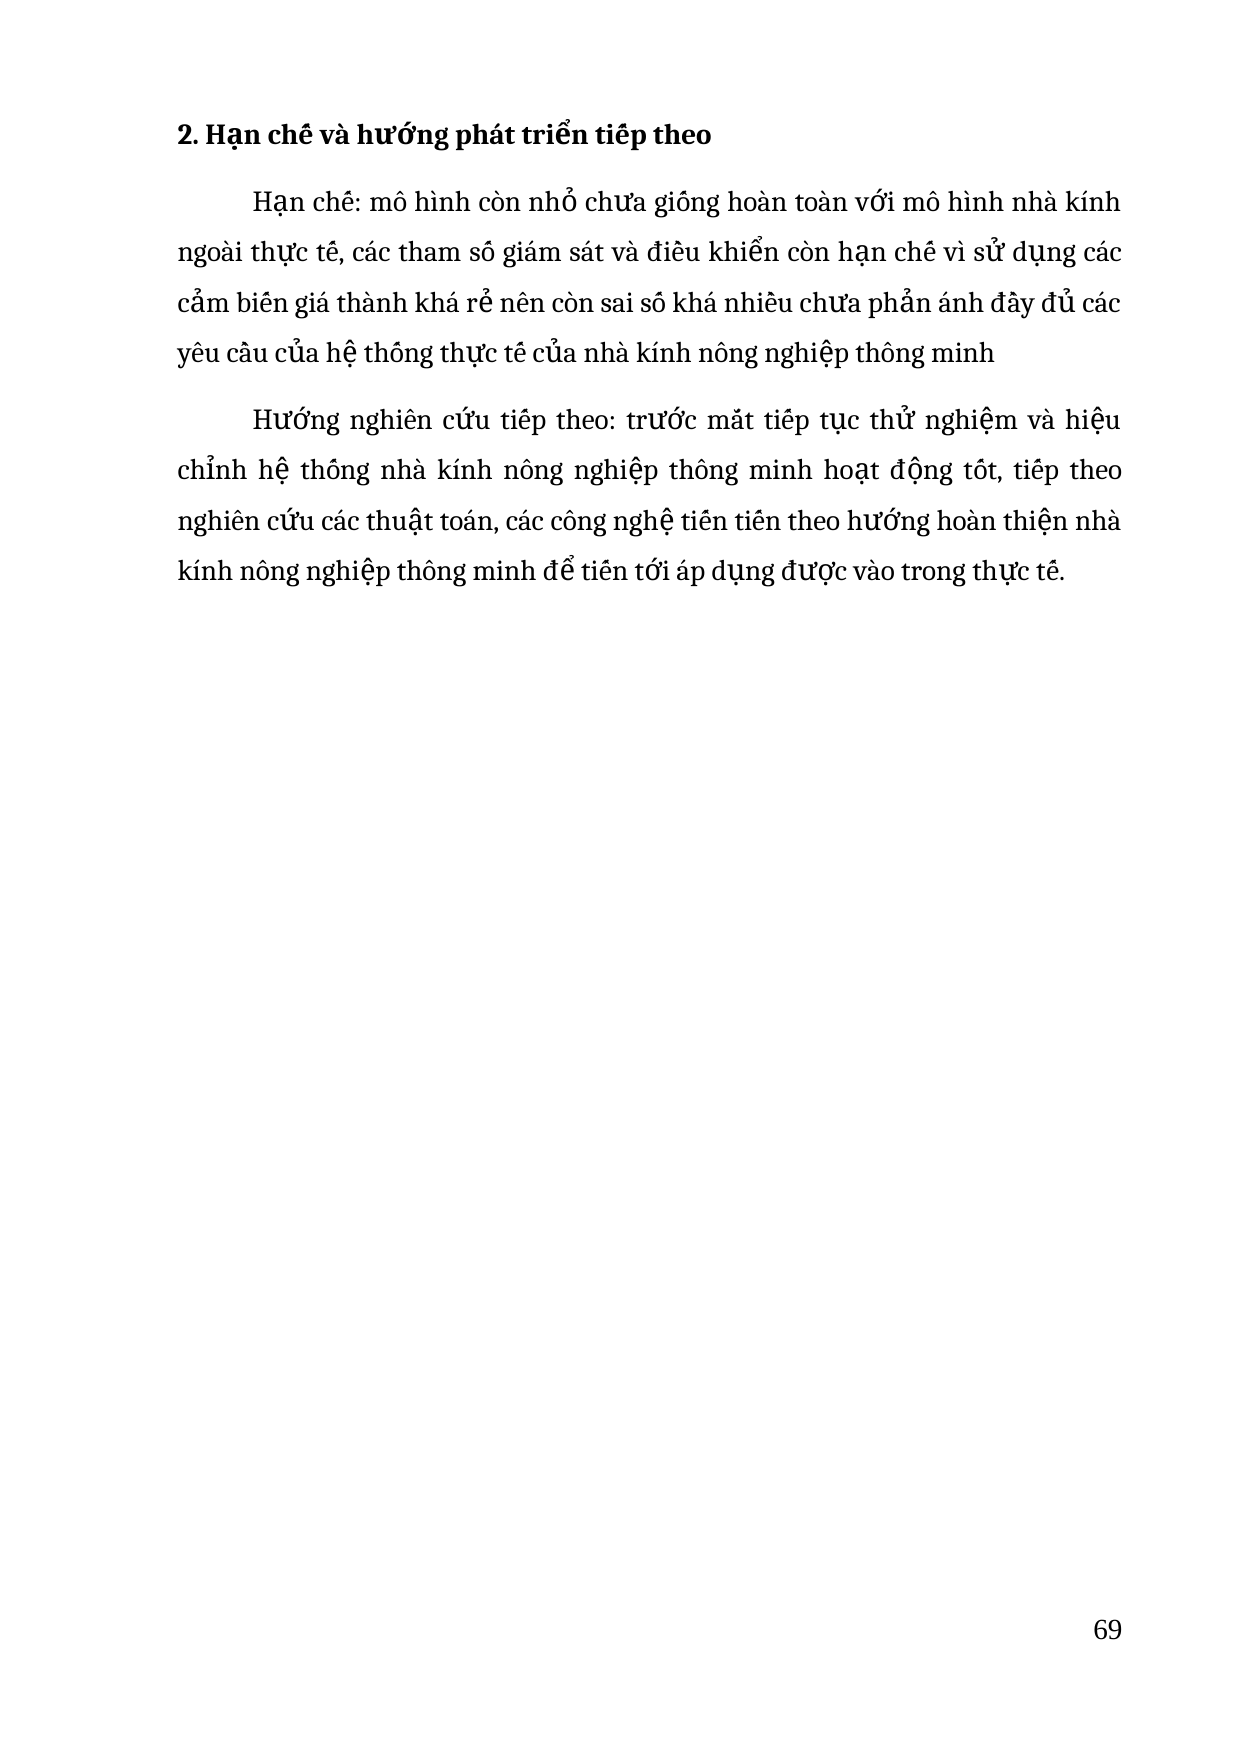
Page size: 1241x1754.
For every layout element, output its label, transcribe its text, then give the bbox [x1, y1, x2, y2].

text Hướng nghiên cứu tiếp theo: trước mắt tiếp tục thử nghiệm và hiệu chỉnh hệ thống nhà kính nông nghiệp thông minh hoạt động tốt, tiếp theo nghiên cứu các thuật toán, các công nghệ tiến tiến theo hướng hoàn thiện nhà kính nông nghiệp thông minh để tiến tới áp dụng được vào trong thực tế. [177, 403, 1122, 587]
text Hạn chế: mô hình còn nhỏ chưa giống hoàn toàn với mô hình nhà kính ngoài thực tế, các tham số giám sát và điều khiển còn hạn chế vì sử dụng các cảm biến giá thành khá rẻ nên còn sai số khá nhiều chưa phản ánh đầy đủ các yêu cầu của hệ thống thực tế của nhà kính nông nghiệp thông minh [177, 185, 1122, 369]
subtitle 2. Hạn chế và hướng phát triển tiếp theo [177, 118, 1122, 152]
